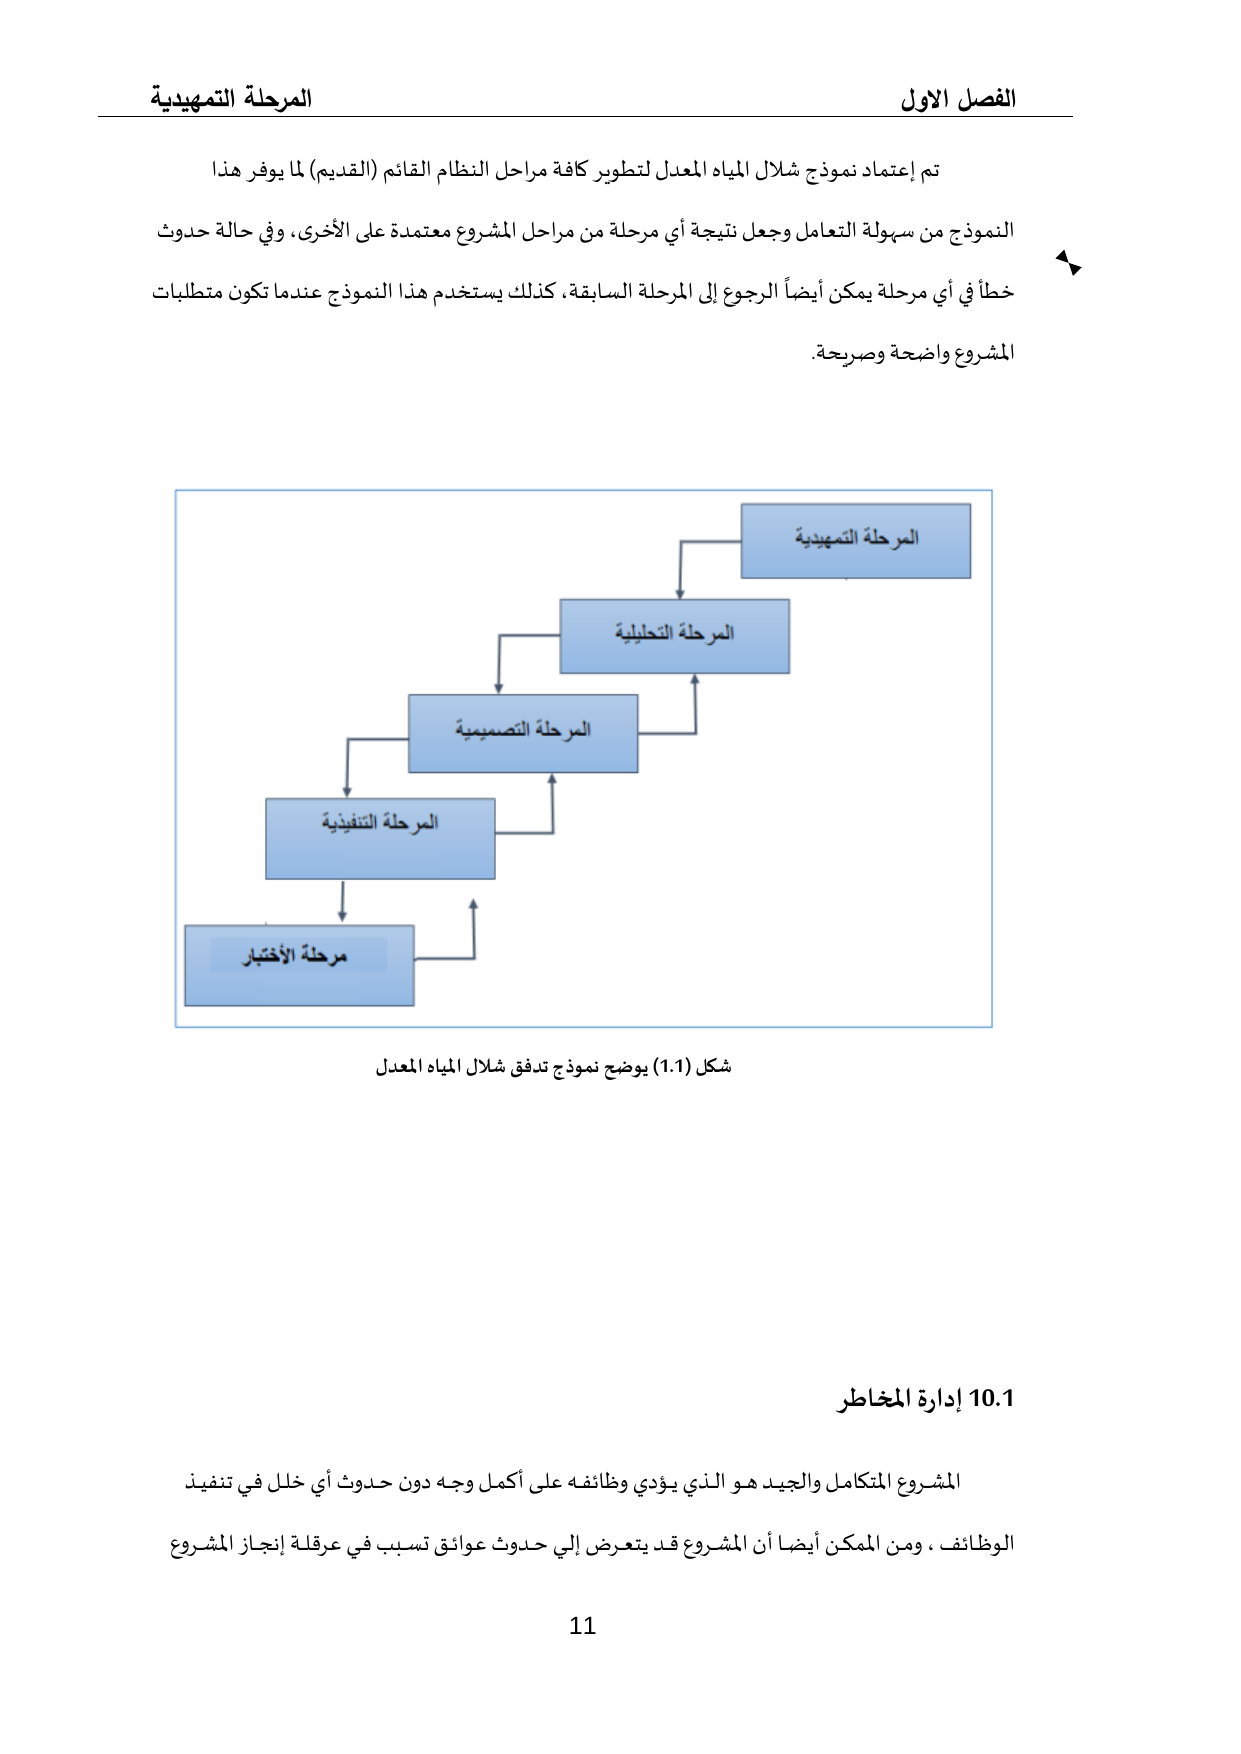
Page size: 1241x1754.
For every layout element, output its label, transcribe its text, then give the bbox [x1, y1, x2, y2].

text تم إعتماد نموذج شلال المياه المعدل لتطوير كافة مراحل النظام القائم (القديم) لما يوفر هذا النموذج من سهولة التعامل وجعل نتيجة أي مرحلة من مراحل المشروع معتمدة على الأخرى، وفي حالة حدوث خطأ في أي مرحلة يمكن أيضاً الرجوع إلى المرحلة السابقة، كذلك يستخدم هذا النموذج عندما تكون متطلبات المشروع واضحة وصريحة. [150, 150, 1015, 374]
text 10.1 إدارة المخاطر [150, 1377, 1015, 1423]
text شكل (1.1) يوضح نموذج تدفق شلال المياه المعدل [150, 1051, 957, 1086]
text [150, 1463, 1015, 1565]
picture [156, 474, 1015, 1047]
